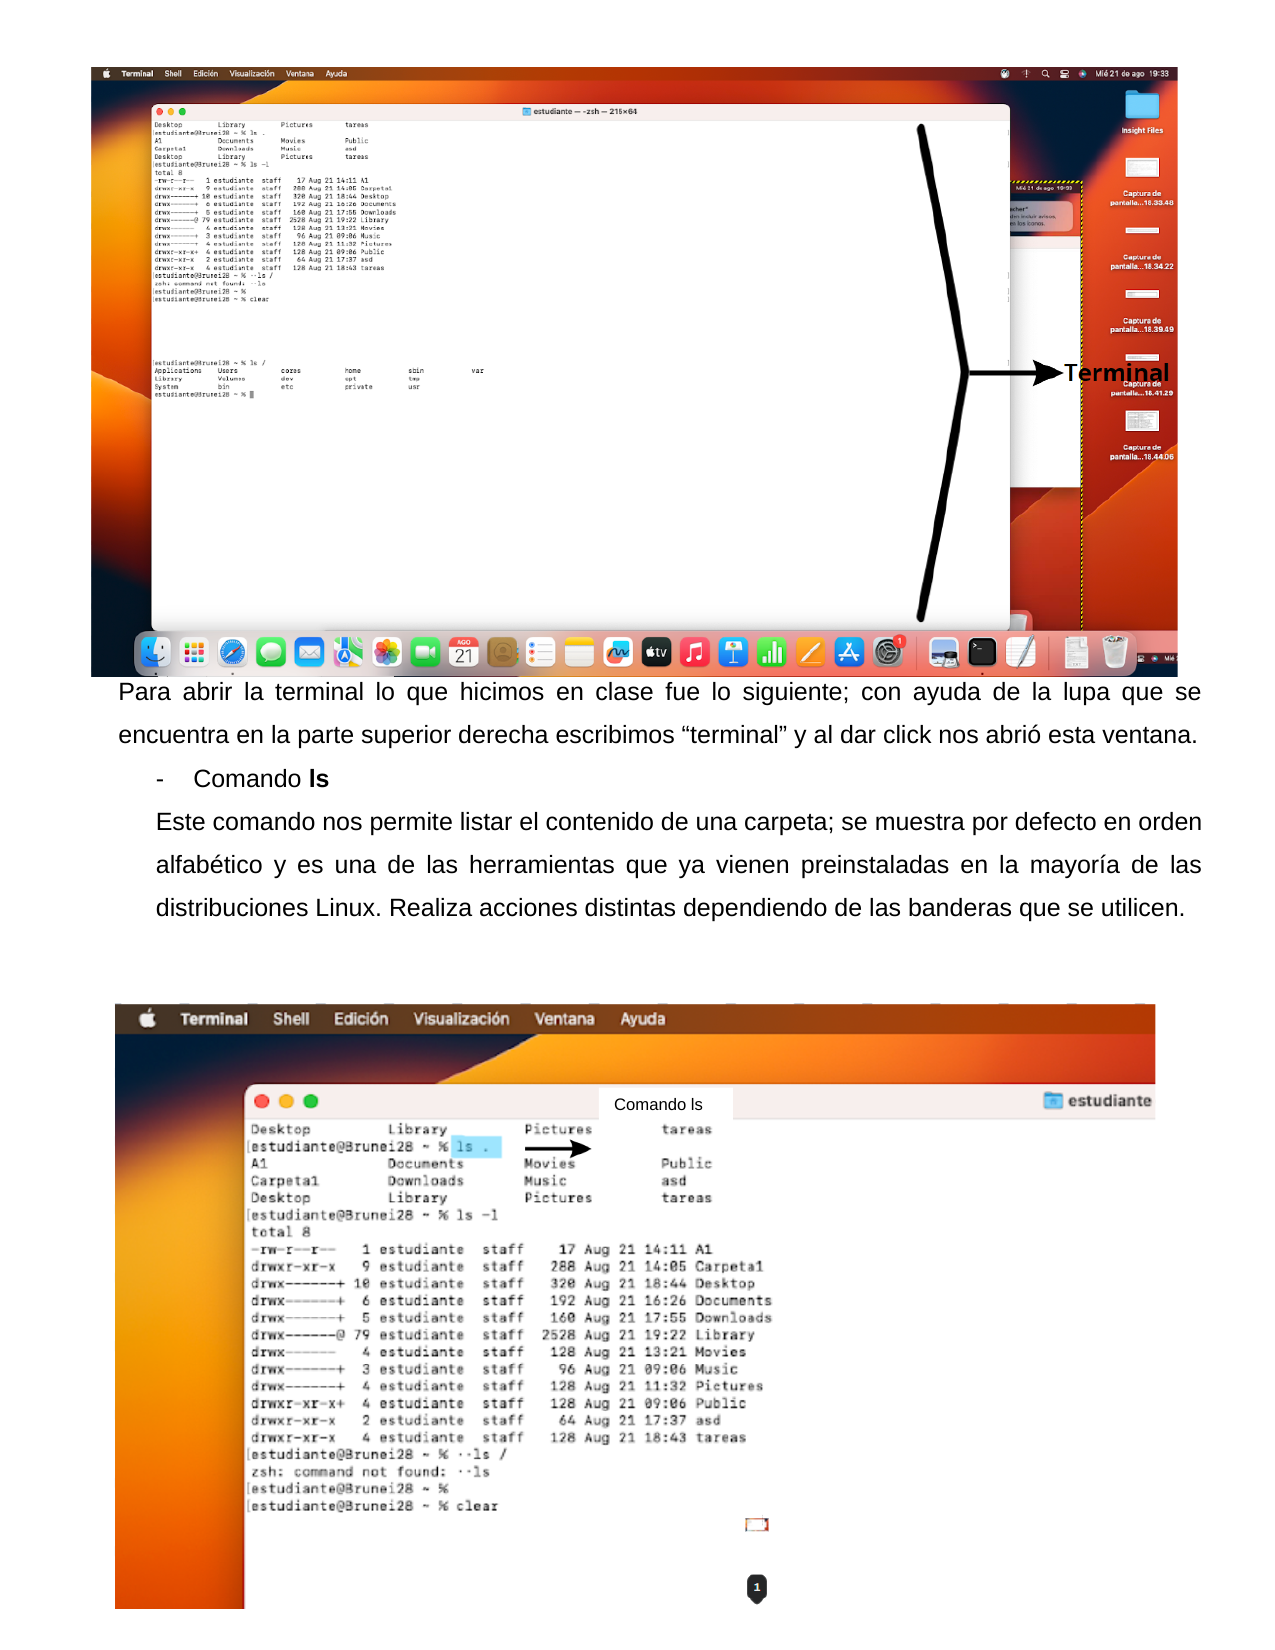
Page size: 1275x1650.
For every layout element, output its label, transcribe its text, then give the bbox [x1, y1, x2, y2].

picture [91, 67, 1178, 677]
picture [114, 1003, 1156, 1609]
text Este comando nos permite listar el contenido de una carpeta; se muestra por defecto en orden alfabético y es una de las herramientas que ya vienen preinstaladas en la mayoría de las distribuciones Linux. Realiza acciones distintas dependiendo de las banderas que se utilicen. [156, 807, 1205, 922]
list Comando ls [156, 763, 1205, 792]
